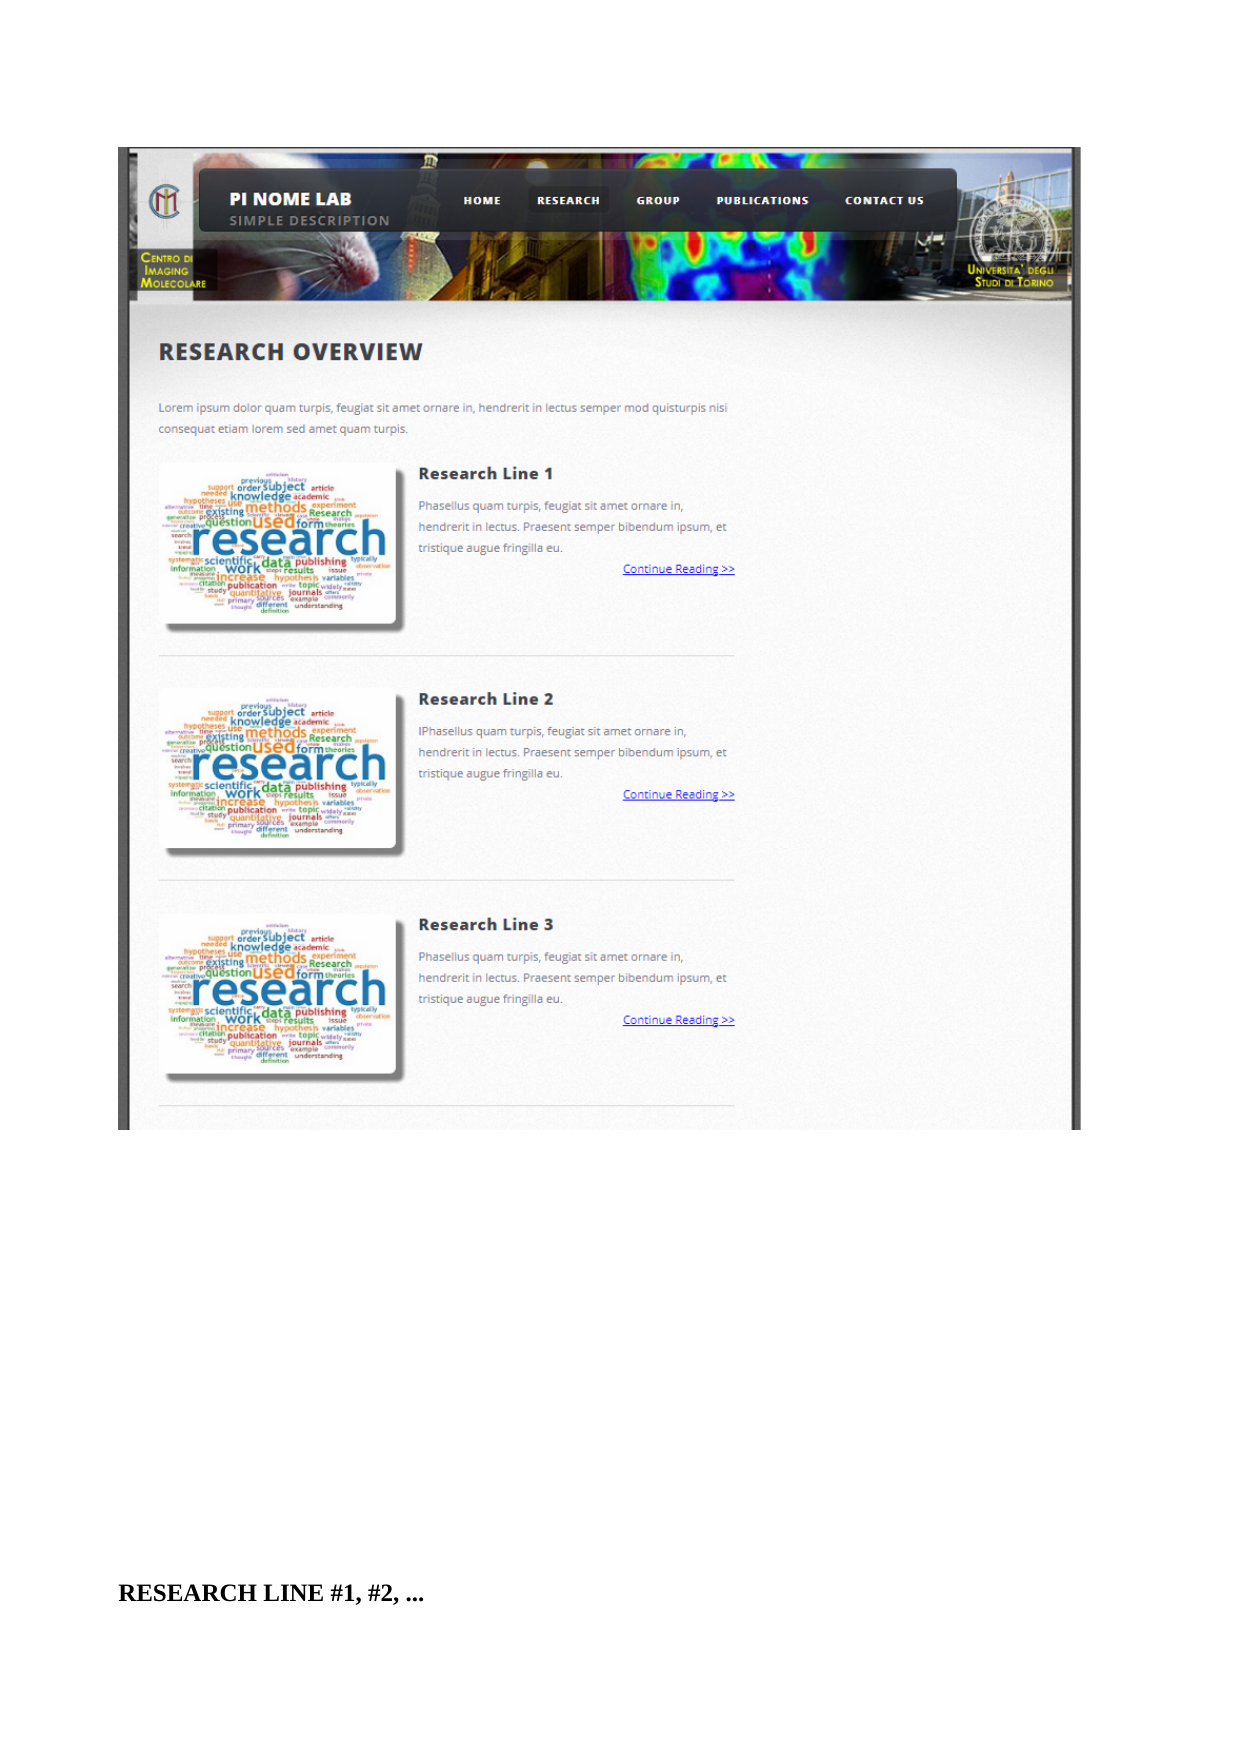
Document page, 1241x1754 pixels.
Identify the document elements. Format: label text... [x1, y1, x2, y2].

text RESEARCH LINE #1, #2, ... [118, 1578, 1122, 1607]
picture [118, 147, 1081, 1130]
